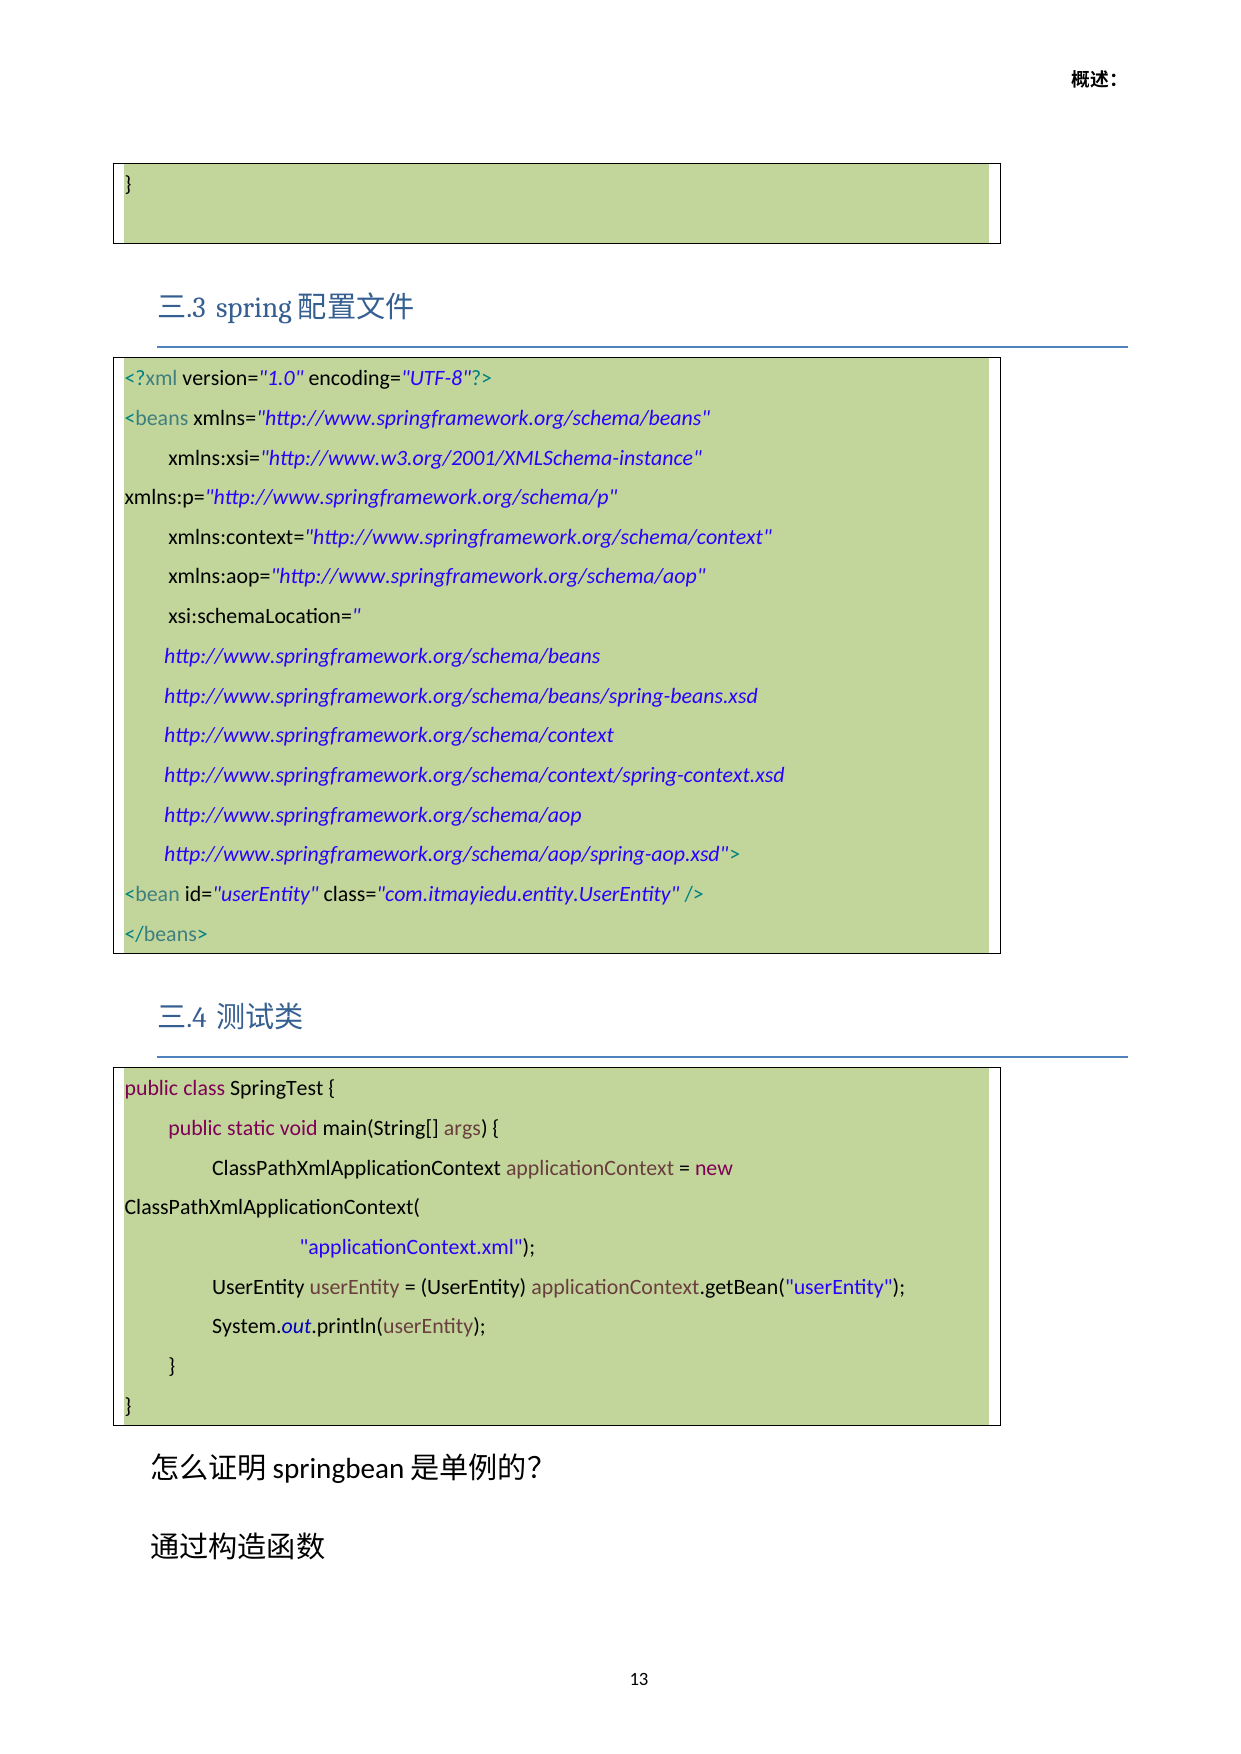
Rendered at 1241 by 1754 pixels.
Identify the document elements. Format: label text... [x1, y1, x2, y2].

subtitle spring配置文件 [157, 265, 1128, 346]
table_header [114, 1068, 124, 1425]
text 怎么证明springbean是单例的？ [112, 1426, 1128, 1506]
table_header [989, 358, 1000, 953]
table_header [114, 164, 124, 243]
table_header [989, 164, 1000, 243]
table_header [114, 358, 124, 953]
subtitle 测试类 [157, 975, 1128, 1056]
text 通过构造函数 [112, 1506, 1128, 1585]
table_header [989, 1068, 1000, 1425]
